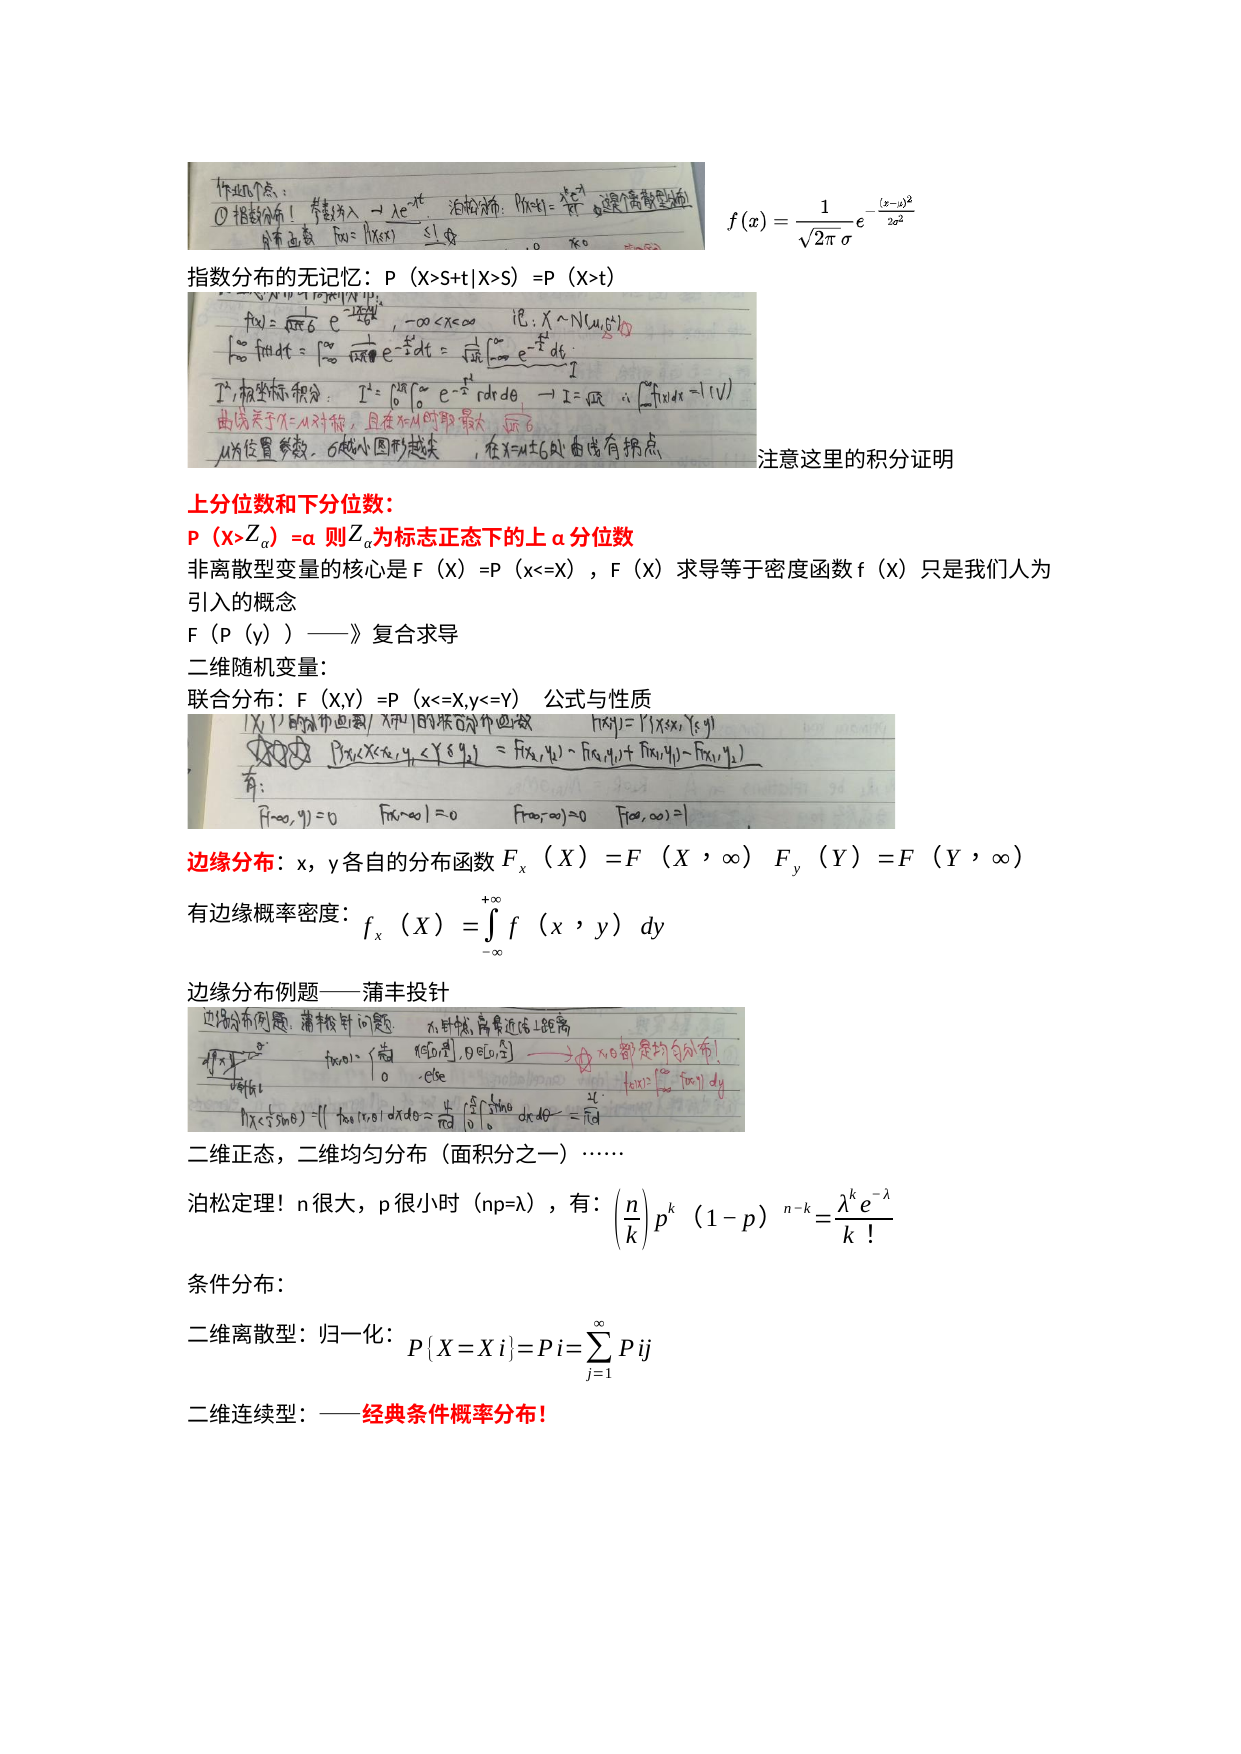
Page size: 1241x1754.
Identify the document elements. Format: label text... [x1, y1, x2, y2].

text 二维正态，二维均匀分布（面积分之一）…… [187, 1137, 1053, 1169]
text 上分位数和下分位数： [187, 487, 1053, 519]
text 非离散型变量的核心是F（X）=P（x<=X），F（X）求导等于密度函数f（X）只是我们人为引入的概念 [187, 552, 1053, 617]
text P（X>）=α 则为标志正态下的上α分位数 [187, 519, 1053, 552]
picture [187, 162, 951, 250]
text 边缘分布例题——蒲丰投针 [187, 974, 1053, 1007]
text 指数分布的无记忆：P（X>S+t|X>S）=P（X>t） [187, 259, 1053, 292]
text 二维随机变量： [187, 649, 1053, 682]
text 泊松定理！n很大，p很小时（np=λ），有： [187, 1169, 1053, 1267]
text 二维连续型：——经典条件概率分布！ [187, 1397, 1053, 1429]
text 边缘分布：x，y各自的分布函数 [187, 844, 1053, 877]
picture [187, 292, 757, 468]
text 二维离散型：归一化： [187, 1299, 1053, 1397]
text 有边缘概率密度： [187, 877, 1053, 974]
picture [187, 714, 896, 829]
text F（P（y））——》复合求导 [187, 617, 1053, 649]
picture [187, 1007, 745, 1132]
text 联合分布：F（X,Y）=P（x<=X,y<=Y） 公式与性质 [187, 682, 1053, 714]
text 条件分布： [187, 1267, 1053, 1299]
